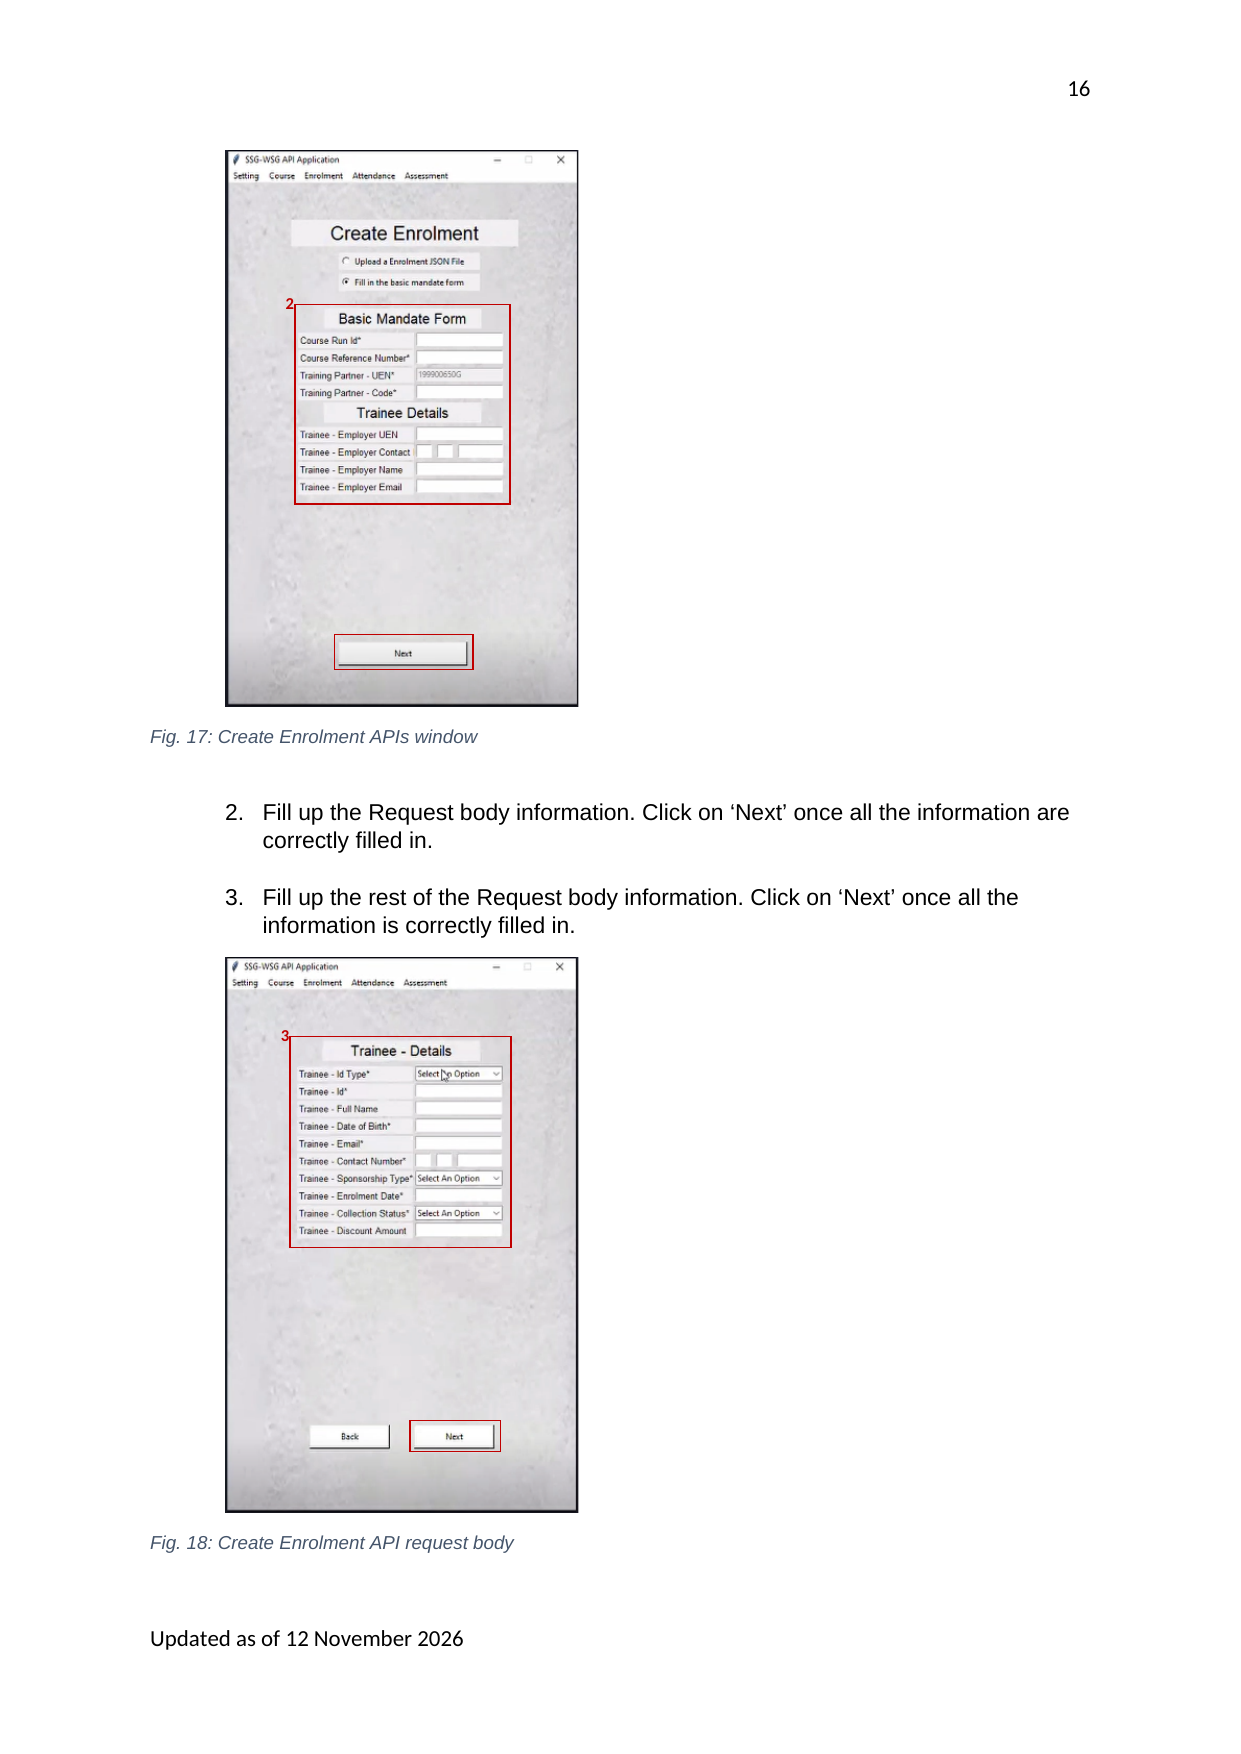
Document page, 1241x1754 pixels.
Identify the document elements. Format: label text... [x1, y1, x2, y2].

text Fig. 17: Create Enrolment APIs window [150, 726, 1090, 747]
list Fill up the Request body information. Click on ‘Next’ once all the information are correctly filled in. [225, 798, 1090, 853]
text Fig. 18: Create Enrolment API request body [150, 1532, 1090, 1553]
picture [225, 957, 579, 1513]
picture [225, 150, 579, 707]
list Fill up the rest of the Request body information. Click on ‘Next’ once all the information is correctly filled in. [225, 884, 1090, 938]
